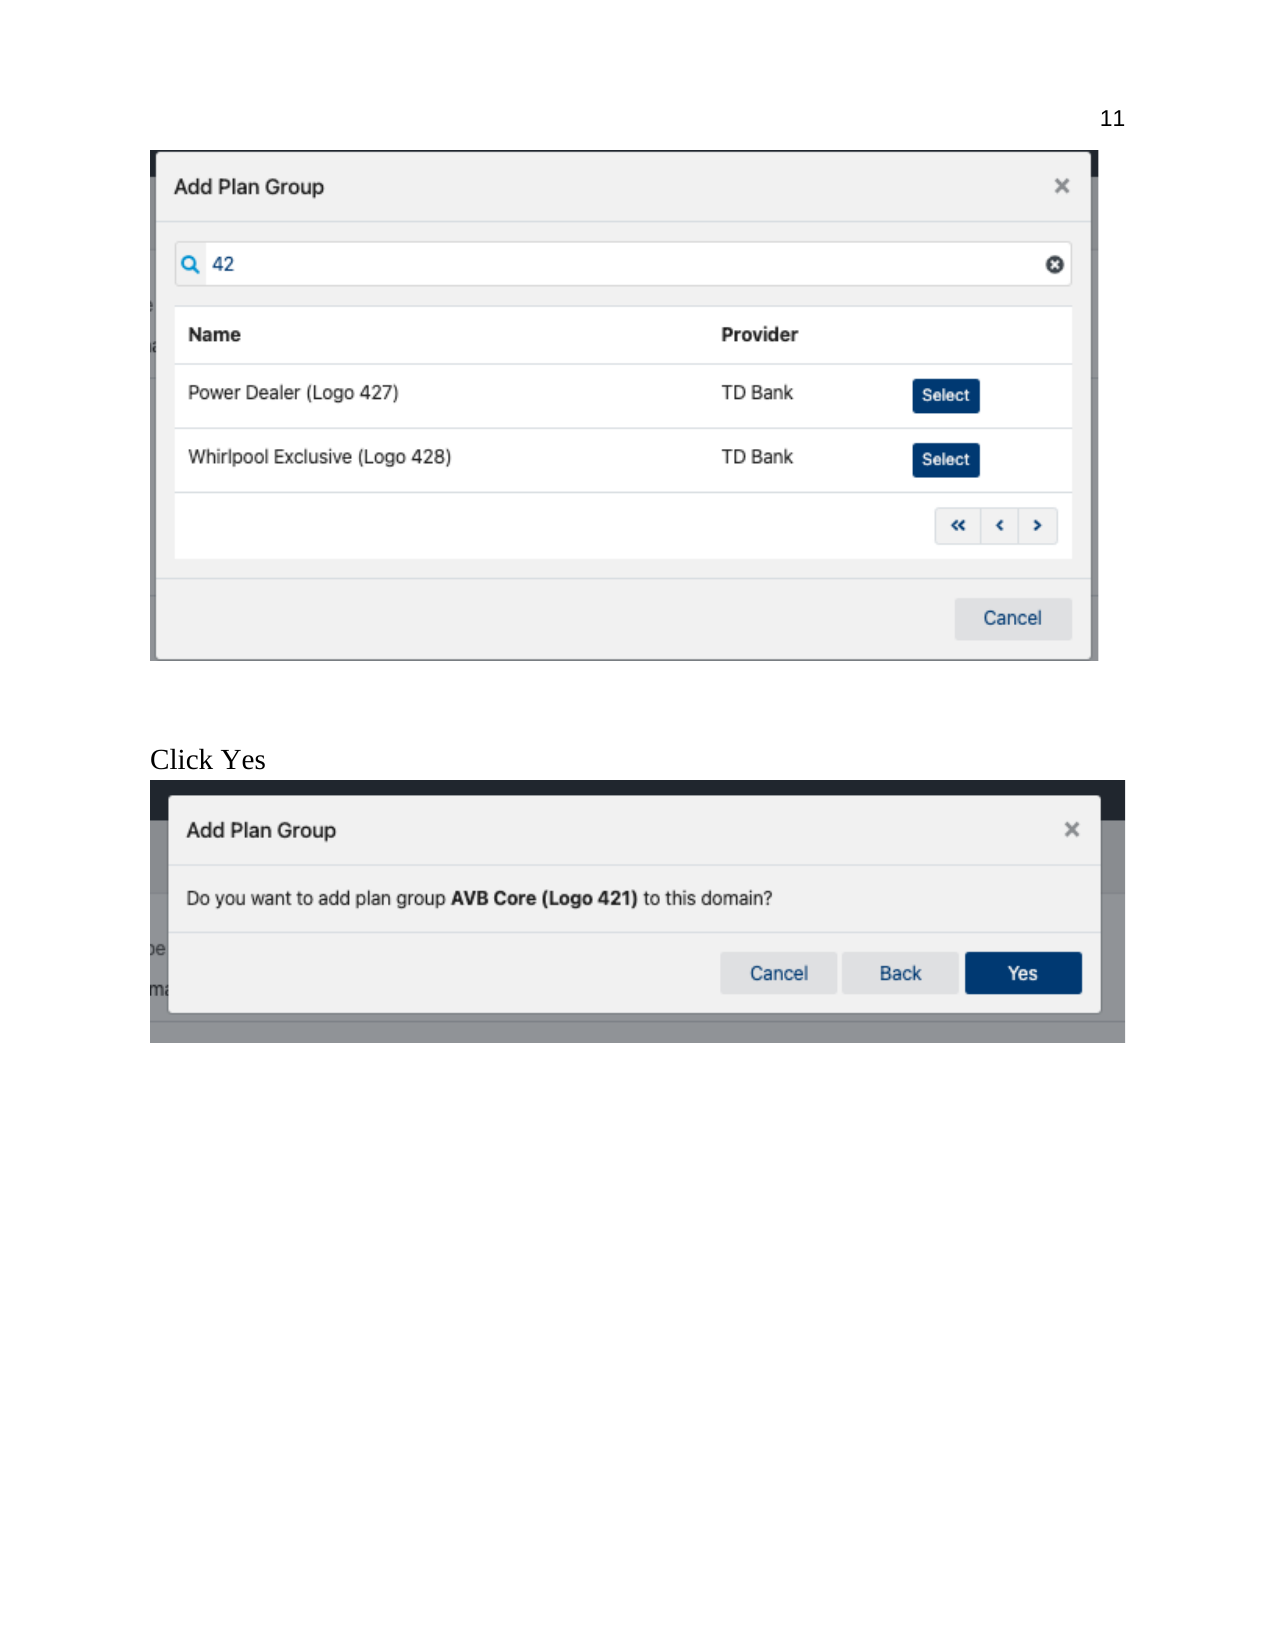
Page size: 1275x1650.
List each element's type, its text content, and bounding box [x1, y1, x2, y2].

text Click Yes [150, 742, 1125, 775]
picture [150, 780, 1125, 1043]
picture [150, 150, 1099, 661]
